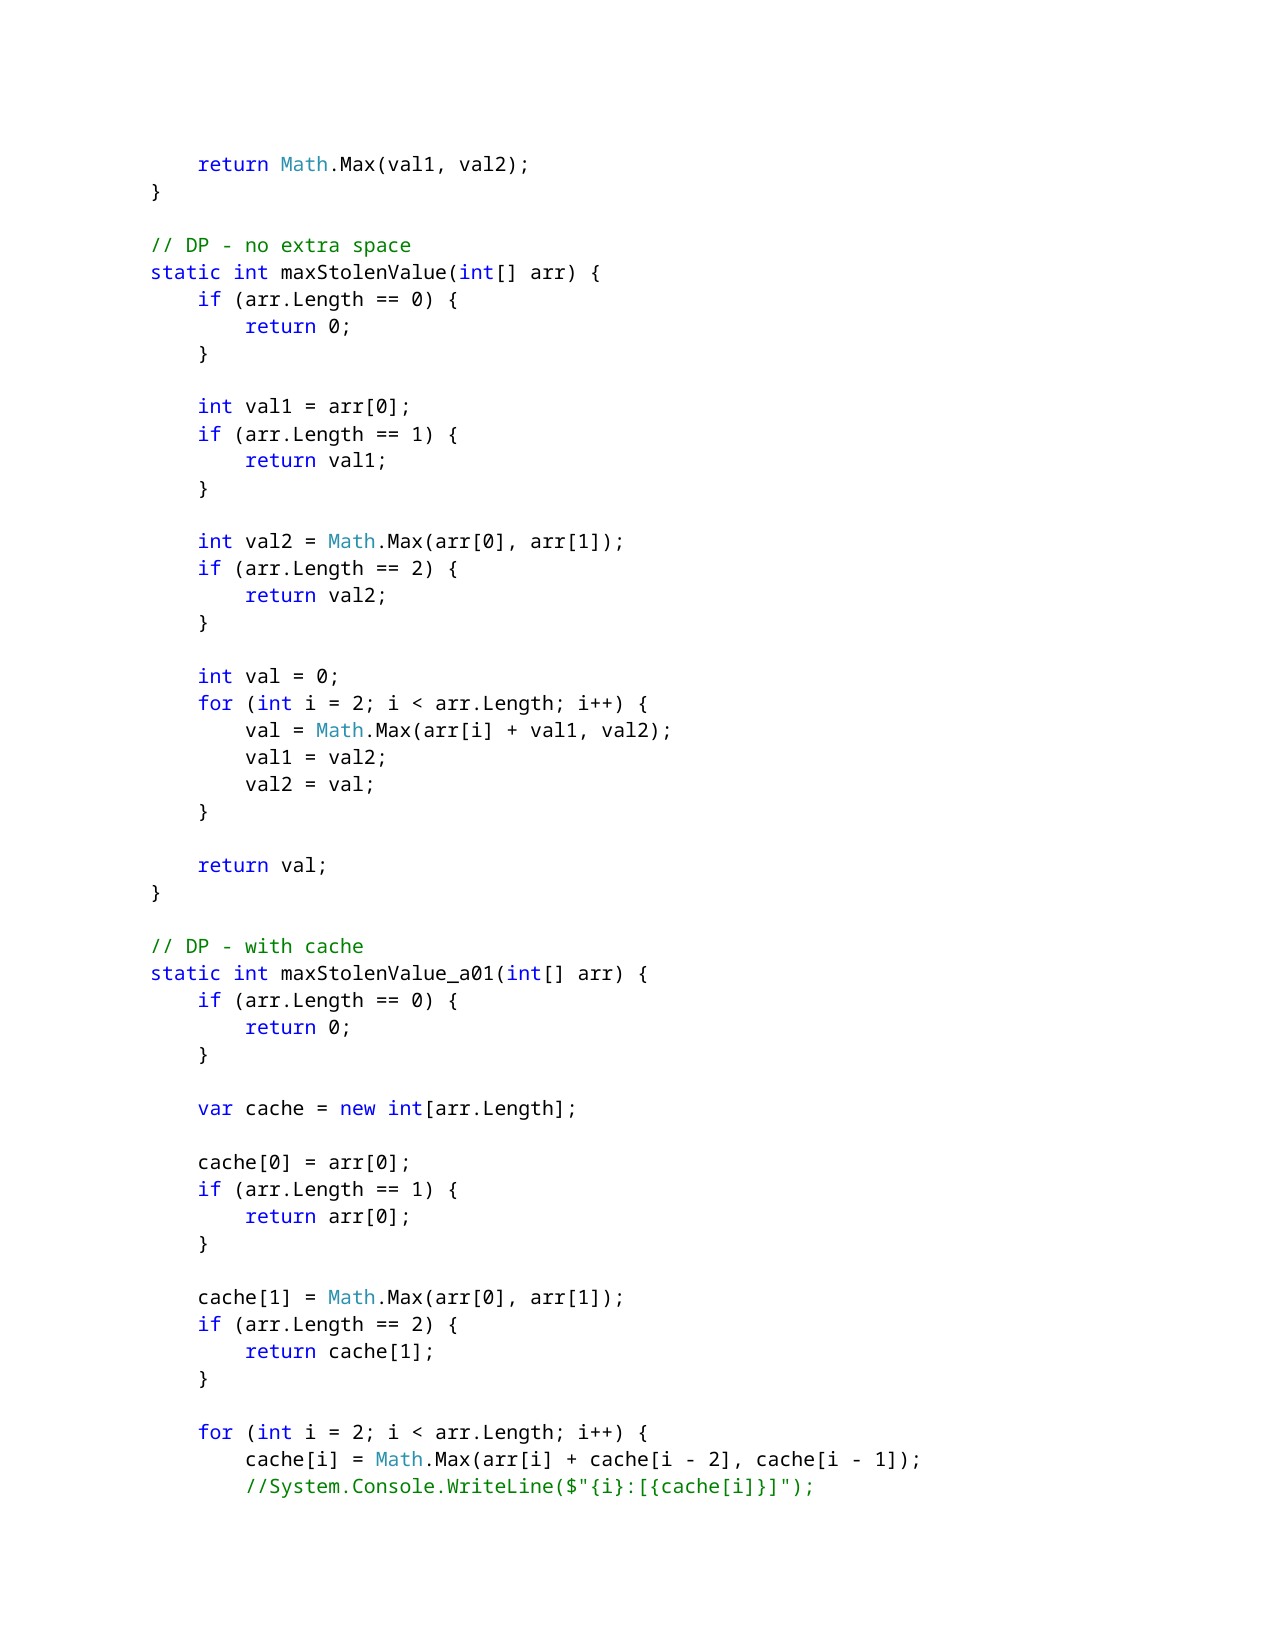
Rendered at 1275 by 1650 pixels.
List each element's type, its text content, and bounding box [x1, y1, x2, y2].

text if (arr.Length == 2) { [150, 555, 1125, 582]
text int val1 = arr[0]; [150, 393, 1125, 420]
text // DP - with cache [150, 932, 1125, 959]
text for (int i = 2; i < arr.Length; i++) { [150, 689, 1125, 717]
text return 0; [150, 1013, 1125, 1040]
text } [150, 177, 1125, 204]
text return 0; [150, 312, 1125, 339]
text return val2; [150, 582, 1125, 609]
text } [150, 474, 1125, 501]
text //System.Console.WriteLine($"{i}:[{cache[i]}]"); [150, 1472, 1125, 1499]
text // DP - no extra space [150, 231, 1125, 258]
text return val1; [150, 447, 1125, 474]
text return cache[1]; [150, 1337, 1125, 1364]
text if (arr.Length == 1) { [150, 420, 1125, 447]
text cache[1] = Math.Max(arr[0], arr[1]); [150, 1283, 1125, 1310]
text for (int i = 2; i < arr.Length; i++) { [150, 1418, 1125, 1445]
text } [150, 1364, 1125, 1391]
text } [150, 1040, 1125, 1067]
text var cache = new int[arr.Length]; [150, 1094, 1125, 1121]
text return Math.Max(val1, val2); [150, 150, 1125, 177]
text int val2 = Math.Max(arr[0], arr[1]); [150, 528, 1125, 555]
text static int maxStolenValue(int[] arr) { [150, 258, 1125, 285]
text return val; [150, 851, 1125, 878]
text val2 = val; [150, 771, 1125, 797]
text if (arr.Length == 0) { [150, 285, 1125, 312]
text int val = 0; [150, 663, 1125, 689]
text } [150, 878, 1125, 905]
text if (arr.Length == 2) { [150, 1310, 1125, 1337]
text val1 = val2; [150, 743, 1125, 771]
text } [150, 339, 1125, 366]
text cache[0] = arr[0]; [150, 1148, 1125, 1175]
text static int maxStolenValue_a01(int[] arr) { [150, 959, 1125, 986]
text } [150, 609, 1125, 636]
text if (arr.Length == 1) { [150, 1175, 1125, 1202]
text if (arr.Length == 0) { [150, 986, 1125, 1013]
text cache[i] = Math.Max(arr[i] + cache[i - 2], cache[i - 1]); [150, 1445, 1125, 1472]
text return arr[0]; [150, 1202, 1125, 1229]
text } [150, 797, 1125, 824]
text val = Math.Max(arr[i] + val1, val2); [150, 717, 1125, 743]
text } [150, 1229, 1125, 1256]
